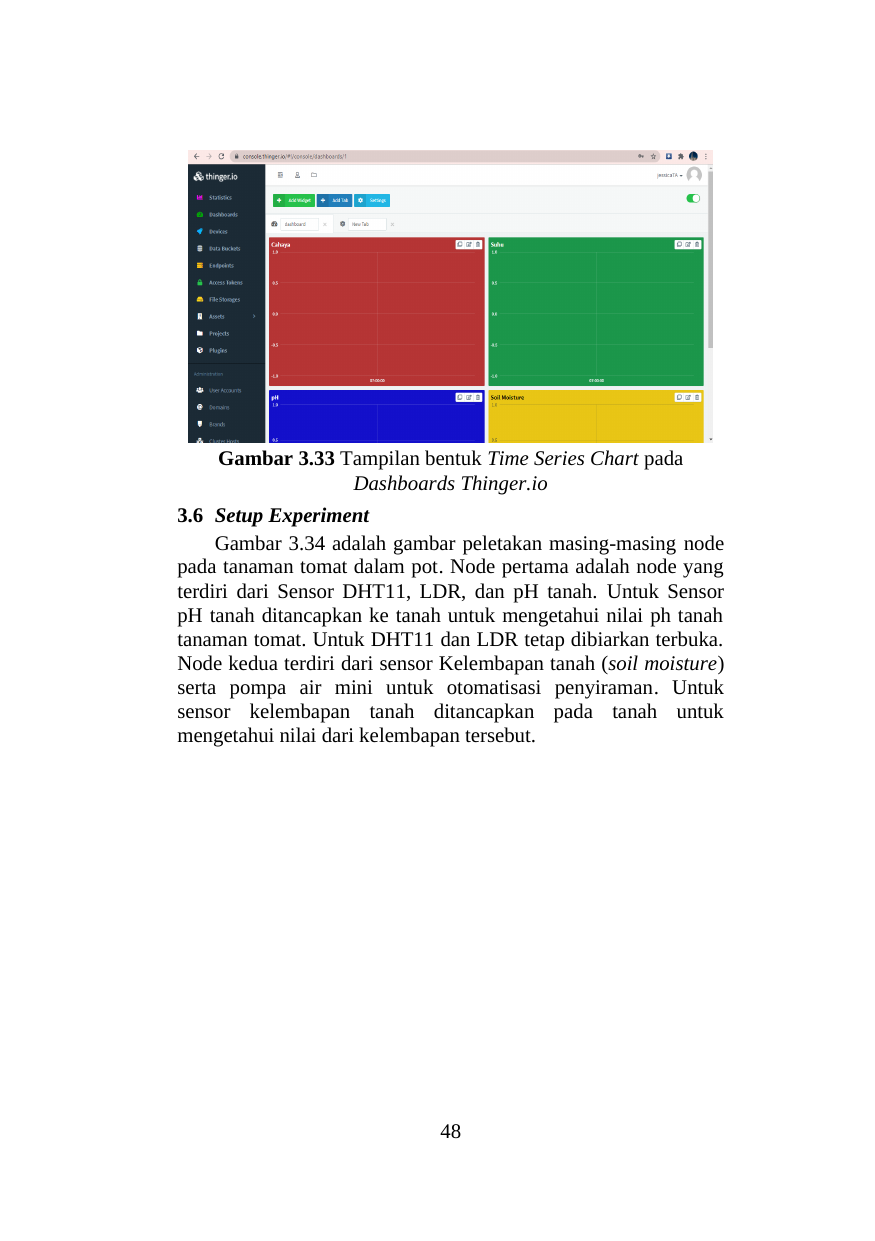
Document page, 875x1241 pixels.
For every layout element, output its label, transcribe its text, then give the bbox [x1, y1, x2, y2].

picture [188, 150, 713, 443]
text Gambar 3.34 adalah gambar peletakan masing-masing node pada tanaman tomat dalam pot. Node pertama adalah node yang terdiri dari Sensor DHT11, LDR, dan pH tanah. Untuk Sensor pH tanah ditancapkan ke tanah untuk mengetahui nilai ph tanah tanaman tomat. Untuk DHT11 dan LDR tetap dibiarkan terbuka. Node kedua terdiri dari sensor Kelembapan tanah (soil moisture) serta pompa air mini untuk otomatisasi penyiraman. Untuk sensor kelembapan tanah ditancapkan pada tanah untuk mengetahui nilai dari kelembapan tersebut. [177, 530, 724, 747]
list Setup Experiment [177, 503, 724, 527]
text Gambar 3.33 Tampilan bentuk Time Series Chart pada Dashboards Thinger.io [177, 446, 724, 494]
